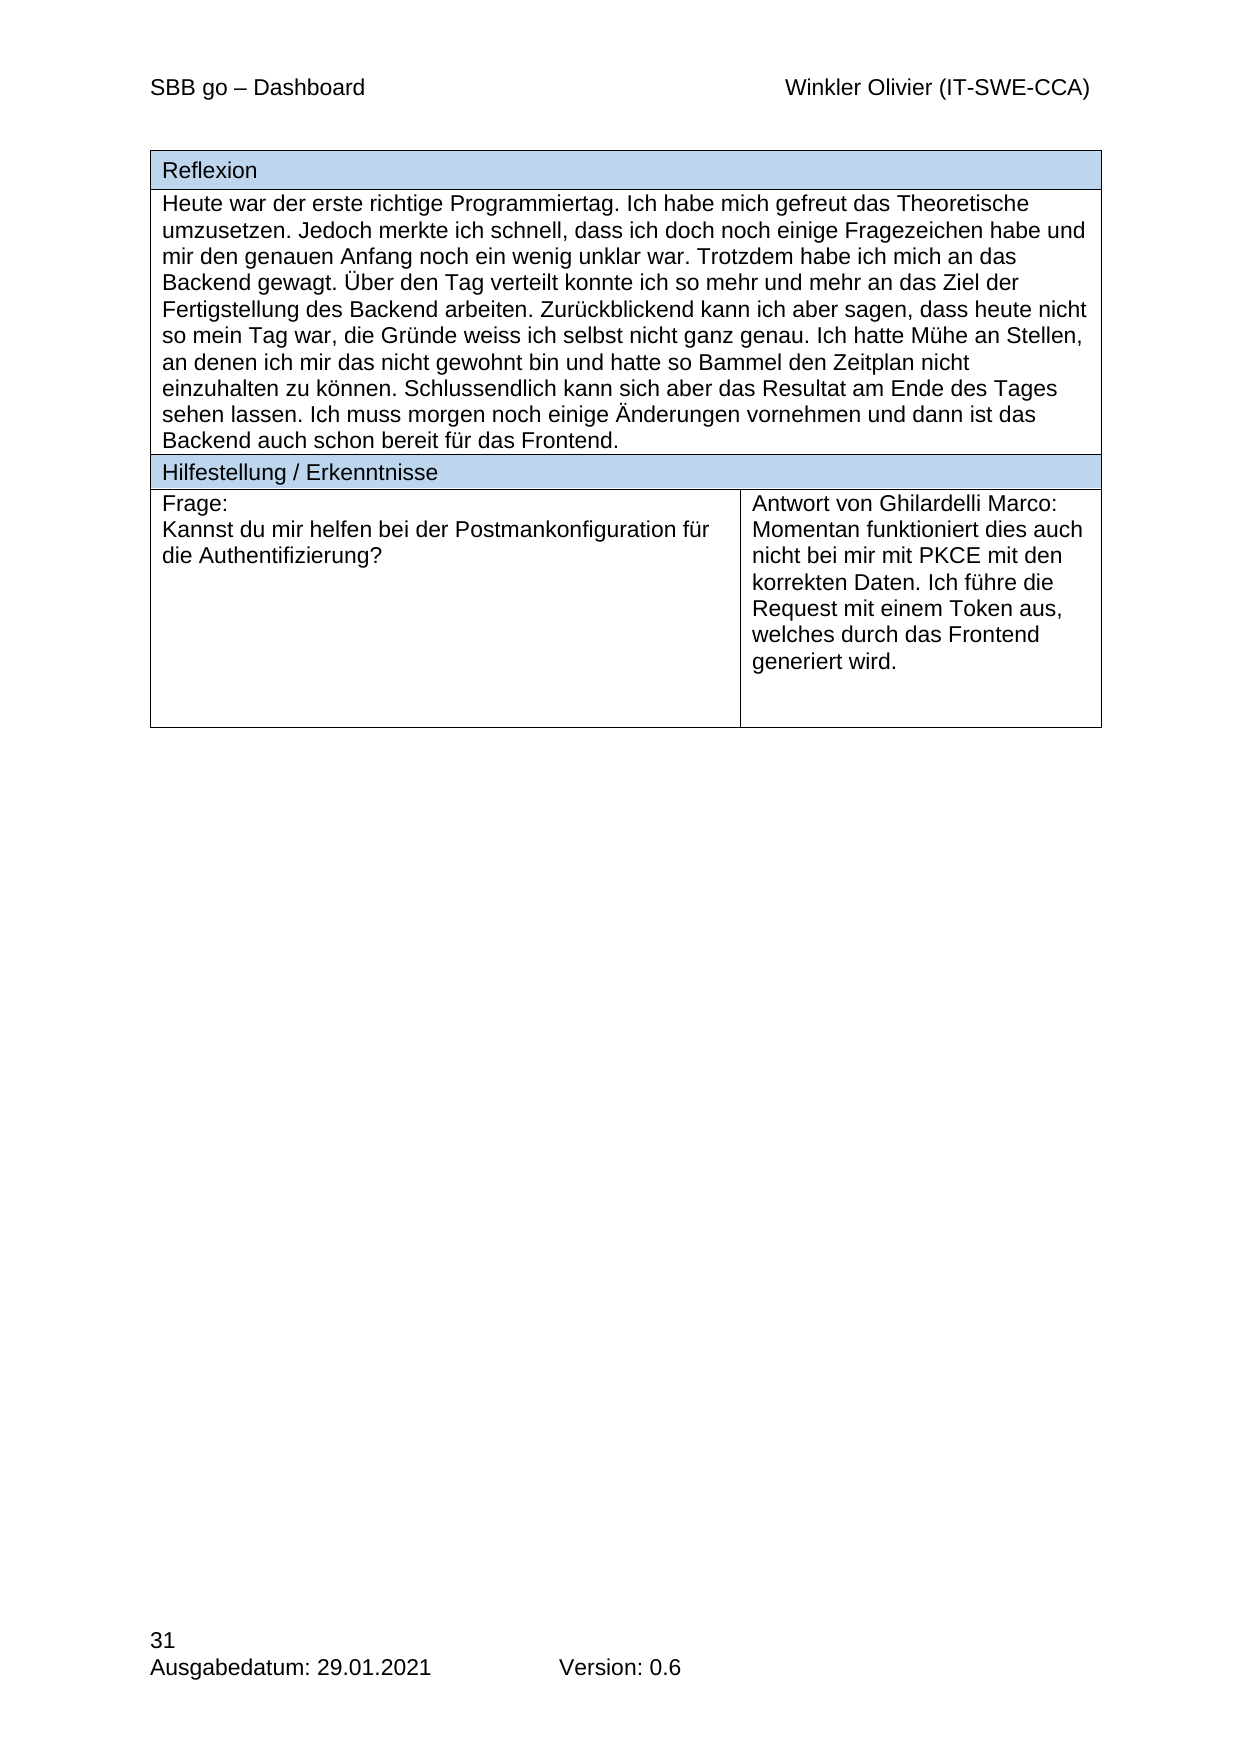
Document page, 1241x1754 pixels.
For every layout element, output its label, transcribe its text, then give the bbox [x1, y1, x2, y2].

table_cell Antwort von Ghilardelli Marco: Momentan funktioniert dies auch nicht bei mir mit PKCE mit den korrekten Daten. Ich führe die Request mit einem Token aus, welches durch das Frontend generiert wird. [741, 490, 1101, 727]
table_cell Hilfestellung / Erkenntnisse [151, 455, 1101, 488]
table_cell Frage: Kannst du mir helfen bei der Postmankonfiguration für die Authentifizierung? [151, 490, 740, 727]
table_cell Reflexion [151, 151, 1101, 189]
table_cell Heute war der erste richtige Programmiertag. Ich habe mich gefreut das Theoretische umzusetzen. Jedoch merkte ich schnell, dass ich doch noch einige Fragezeichen habe und mir den genauen Anfang noch ein wenig unklar war. Trotzdem habe ich mich an das Backend gewagt. Über den Tag verteilt konnte ich so mehr und mehr an das Ziel der Fertigstellung des Backend arbeiten. Zurückblickend kann ich aber sagen, dass heute nicht so mein Tag war, die Gründe weiss ich selbst nicht ganz genau. Ich hatte Mühe an Stellen, an denen ich mir das nicht gewohnt bin und hatte so Bammel den Zeitplan nicht einzuhalten zu können. Schlussendlich kann sich aber das Resultat am Ende des Tages sehen lassen. Ich muss morgen noch einige Änderungen vornehmen und dann ist das Backend auch schon bereit für das Frontend. [151, 190, 1101, 454]
